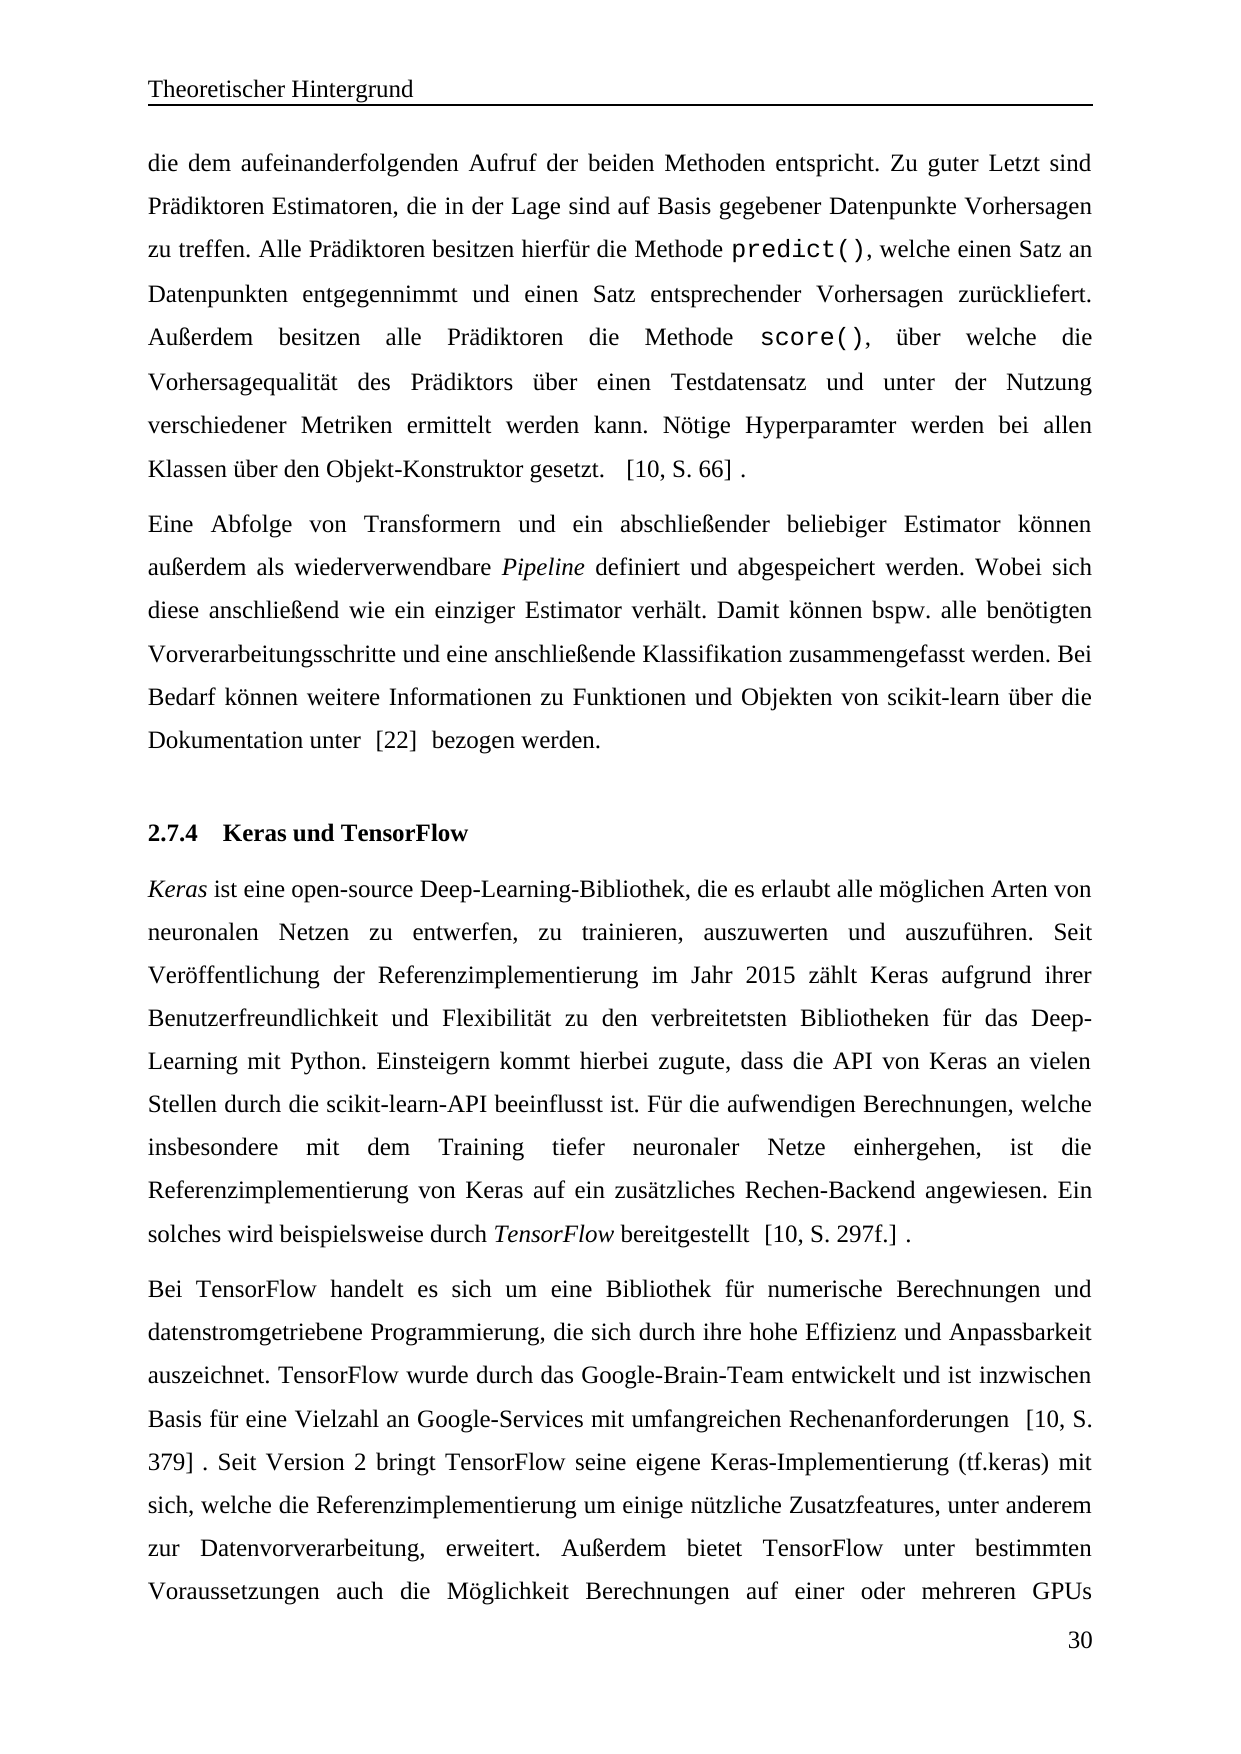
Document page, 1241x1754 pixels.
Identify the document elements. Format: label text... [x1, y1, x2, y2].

text Eine Abfolge von Transformern und ein abschließender beliebiger Estimator können außerdem als wiederverwendbare Pipeline definiert und abgespeichert werden. Wobei sich diese anschließend wie ein einziger Estimator verhält. Damit können bspw. alle benötigten Vorverarbeitungsschritte und eine anschließende Klassifikation zusammengefasst werden. Bei Bedarf können weitere Informationen zu Funktionen und Objekten von scikit-learn über die Dokumentation unter bezogen werden. [148, 509, 1093, 754]
subtitle Keras und TensorFlow [148, 818, 1093, 847]
text Keras ist eine open-source Deep-Learning-Bibliothek, die es erlaubt alle möglichen Arten von neuronalen Netzen zu entwerfen, zu trainieren, auszuwerten und auszuführen. Seit Veröffentlichung der Referenzimplementierung im Jahr 2015 zählt Keras aufgrund ihrer Benutzerfreundlichkeit und Flexibilität zu den verbreitetsten Bibliotheken für das Deep-Learning mit Python. Einsteigern kommt hierbei zugute, dass die API von Keras an vielen Stellen durch die scikit-learn-API beeinflusst ist. Für die aufwendigen Berechnungen, welche insbesondere mit dem Training tiefer neuronaler Netze einhergehen, ist die Referenzimplementierung von Keras auf ein zusätzliches Rechen-Backend angewiesen. Ein solches wird beispielsweise durch TensorFlow bereitgestellt . [148, 874, 1093, 1247]
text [148, 1274, 1093, 1605]
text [148, 148, 1093, 482]
